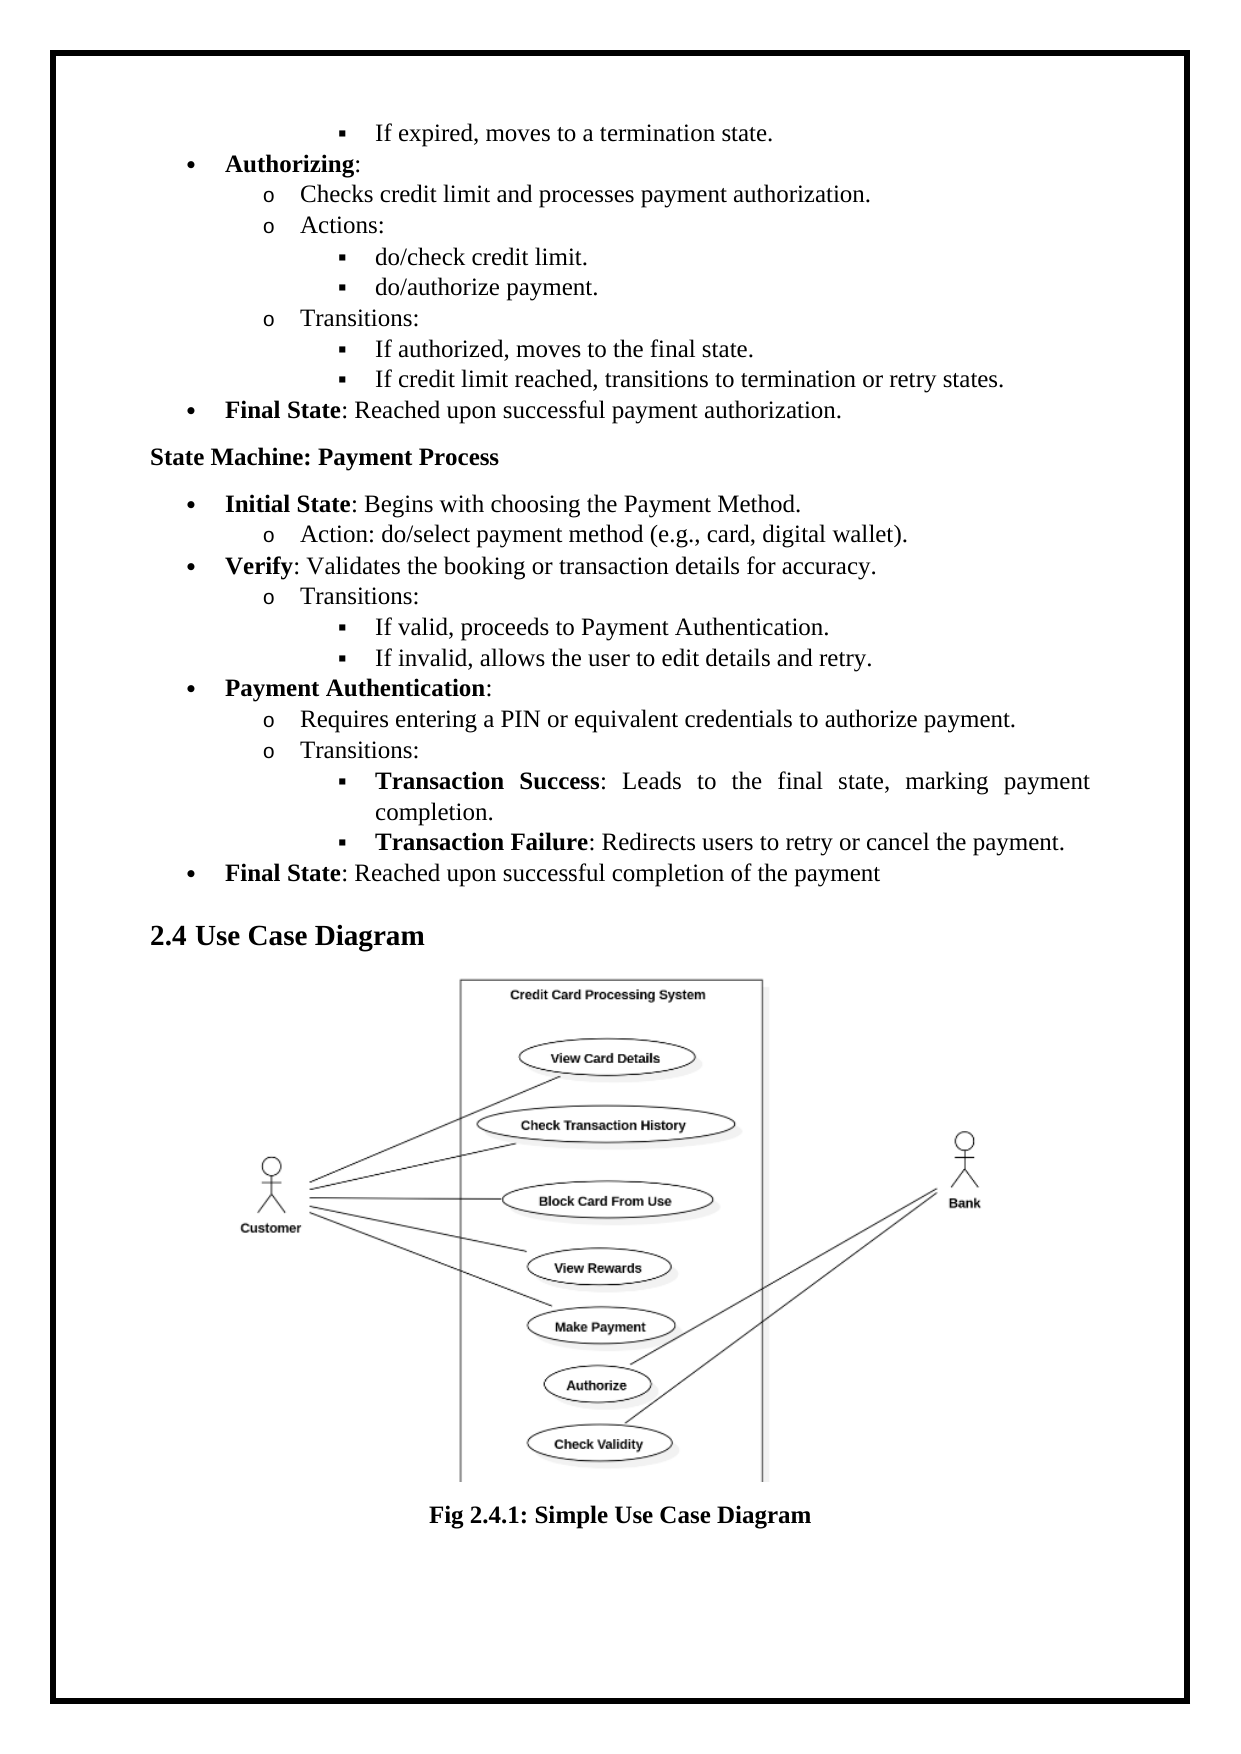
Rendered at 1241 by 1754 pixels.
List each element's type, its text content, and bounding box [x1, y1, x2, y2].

list Initial State: Begins with choosing the Payment Method. [187, 489, 1090, 518]
list If invalid, allows the user to edit details and retry. [337, 643, 1090, 672]
picture [234, 970, 1006, 1482]
list Final State: Reached upon successful payment authorization. [187, 395, 1090, 423]
list If valid, proceeds to Payment Authentication. [337, 612, 1090, 641]
list Authorizing: [187, 149, 1090, 177]
list Action: do/select payment method (e.g., card, digital wallet). [262, 519, 1090, 549]
list Transaction Failure: Redirects users to retry or cancel the payment. [337, 827, 1090, 856]
text Fig 2.4.1: Simple Use Case Diagram [150, 1500, 1090, 1529]
list Transaction Success: Leads to the final state, marking payment completion. [337, 766, 1090, 826]
list Transitions: [262, 303, 1090, 332]
list Use Case Diagram [150, 918, 1090, 952]
list Transitions: [262, 735, 1090, 765]
list Actions: [262, 210, 1090, 240]
list do/authorize payment. [337, 272, 1090, 301]
list Checks credit limit and processes payment authorization. [262, 179, 1090, 209]
list do/check credit limit. [337, 242, 1090, 271]
list If credit limit reached, transitions to termination or retry states. [337, 364, 1090, 393]
list Payment Authentication: [187, 673, 1090, 702]
list If expired, moves to a termination state. [337, 118, 1090, 147]
list Transitions: [262, 581, 1090, 611]
list Final State: Reached upon successful completion of the payment [187, 858, 1090, 886]
list If authorized, moves to the final state. [337, 334, 1090, 363]
list Verify: Validates the booking or transaction details for accuracy. [187, 551, 1090, 579]
text State Machine: Payment Process [150, 442, 1090, 471]
list Requires entering a PIN or equivalent credentials to authorize payment. [262, 704, 1090, 733]
